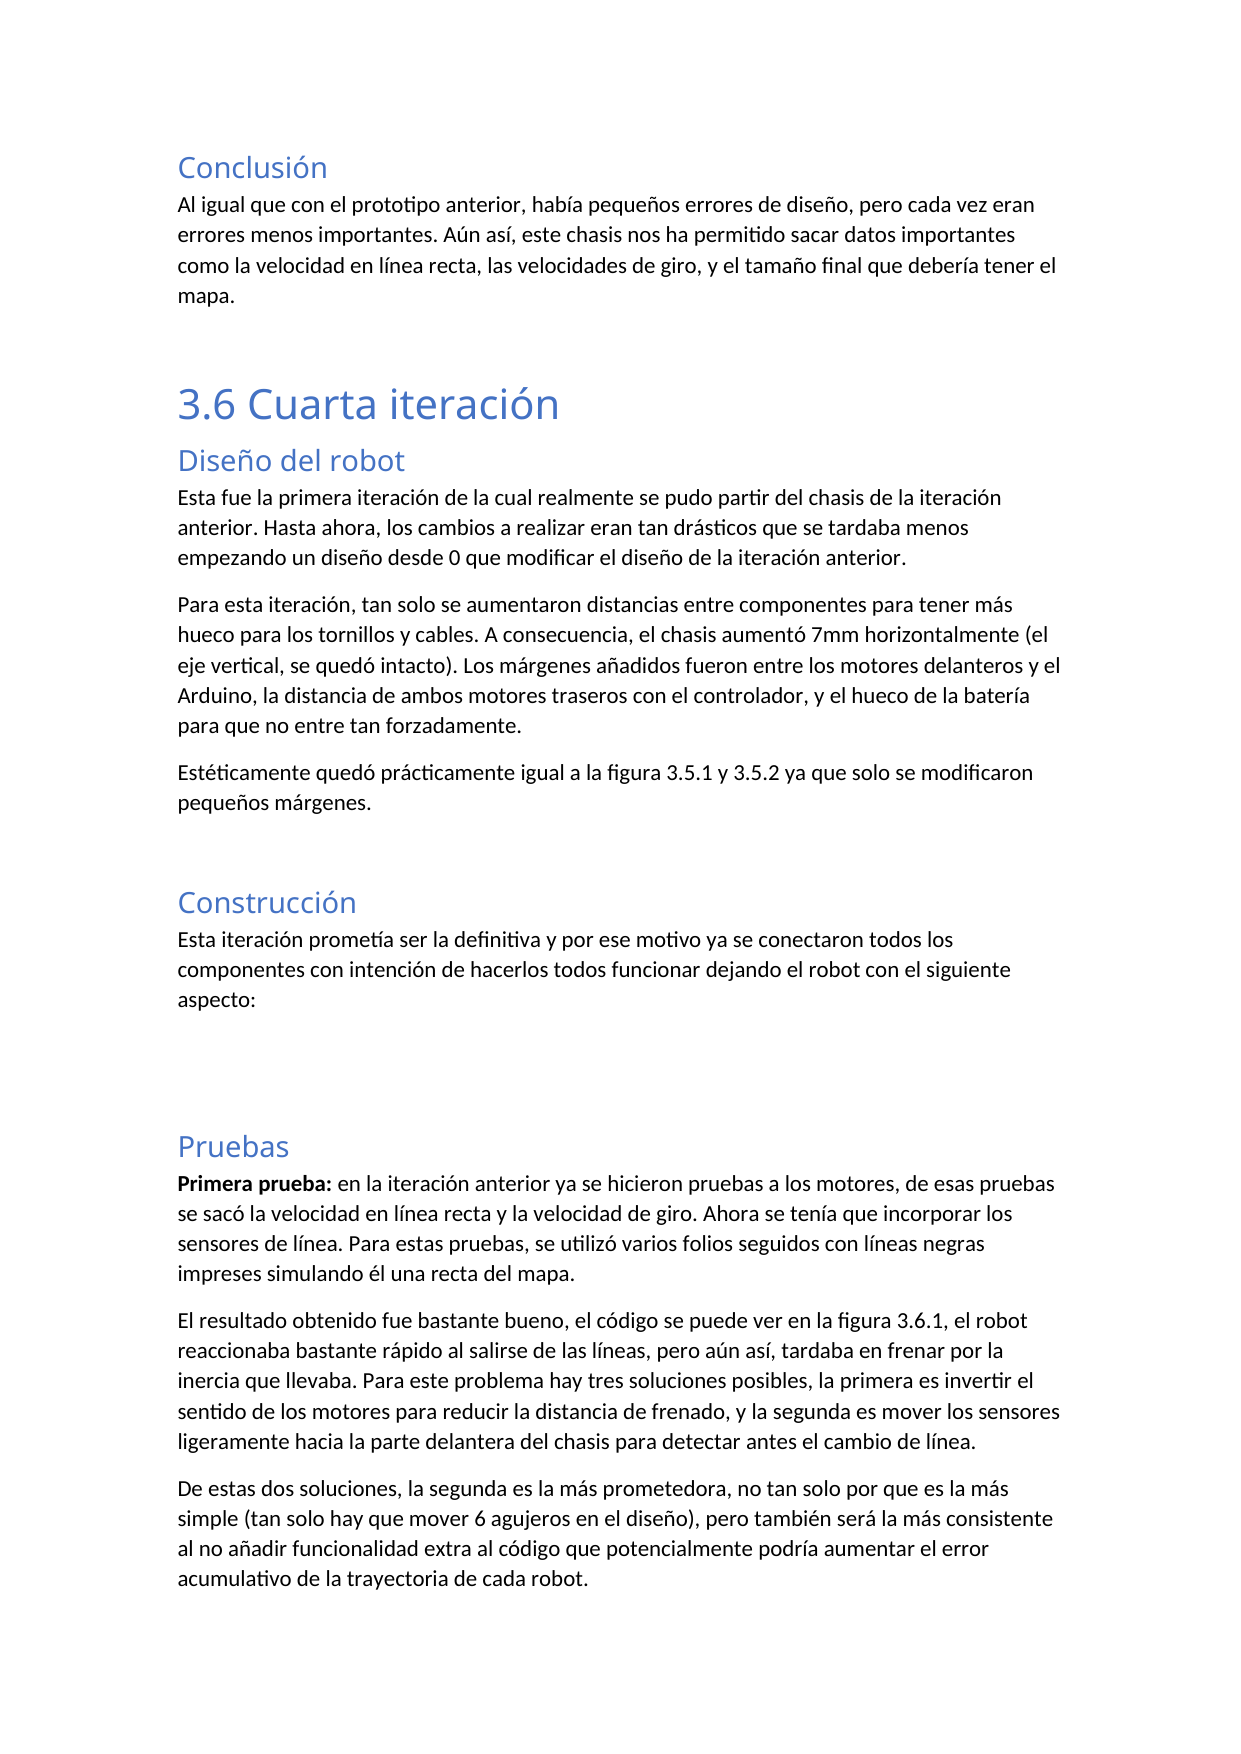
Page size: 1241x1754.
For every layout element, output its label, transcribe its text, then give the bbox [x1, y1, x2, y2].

text Construcción [177, 882, 1063, 922]
text Pruebas [177, 1126, 1063, 1166]
text Estéticamente quedó prácticamente igual a la figura 3.5.1 y 3.5.2 ya que solo se modificaron pequeños márgenes. [177, 758, 1063, 816]
text Conclusión [177, 148, 1063, 187]
text Primera prueba: en la iteración anterior ya se hicieron pruebas a los motores, de esas pruebas se sacó la velocidad en línea recta y la velocidad de giro. Ahora se tenía que incorporar los sensores de línea. Para estas pruebas, se utilizó varios folios seguidos con líneas negras impreses simulando él una recta del mapa. [177, 1169, 1063, 1287]
text Para esta iteración, tan solo se aumentaron distancias entre componentes para tener más hueco para los tornillos y cables. A consecuencia, el chasis aumentó 7mm horizontalmente (el eje vertical, se quedó intacto). Los márgenes añadidos fueron entre los motores delanteros y el Arduino, la distancia de ambos motores traseros con el controlador, y el hueco de la batería para que no entre tan forzadamente. [177, 590, 1063, 739]
text Esta fue la primera iteración de la cual realmente se pudo partir del chasis de la iteración anterior. Hasta ahora, los cambios a realizar eran tan drásticos que se tardaba menos empezando un diseño desde 0 que modificar el diseño de la iteración anterior. [177, 483, 1063, 571]
text Al igual que con el prototipo anterior, había pequeños errores de diseño, pero cada vez eran errores menos importantes. Aún así, este chasis nos ha permitido sacar datos importantes como la velocidad en línea recta, las velocidades de giro, y el tamaño final que debería tener el mapa. [177, 190, 1063, 309]
text De estas dos soluciones, la segunda es la más prometedora, no tan solo por que es la más simple (tan solo hay que mover 6 agujeros en el diseño), pero también será la más consistente al no añadir funcionalidad extra al código que potencialmente podría aumentar el error acumulativo de la trayectoria de cada robot. [177, 1474, 1063, 1592]
text 3.6 Cuarta iteración [177, 375, 1063, 432]
text Diseño del robot [177, 440, 1063, 480]
text Esta iteración prometía ser la definitiva y por ese motivo ya se conectaron todos los componentes con intención de hacerlos todos funcionar dejando el robot con el siguiente aspecto: [177, 925, 1063, 1013]
text El resultado obtenido fue bastante bueno, el código se puede ver en la figura 3.6.1, el robot reaccionaba bastante rápido al salirse de las líneas, pero aún así, tardaba en frenar por la inercia que llevaba. Para este problema hay tres soluciones posibles, la primera es invertir el sentido de los motores para reducir la distancia de frenado, y la segunda es mover los sensores ligeramente hacia la parte delantera del chasis para detectar antes el cambio de línea. [177, 1306, 1063, 1455]
